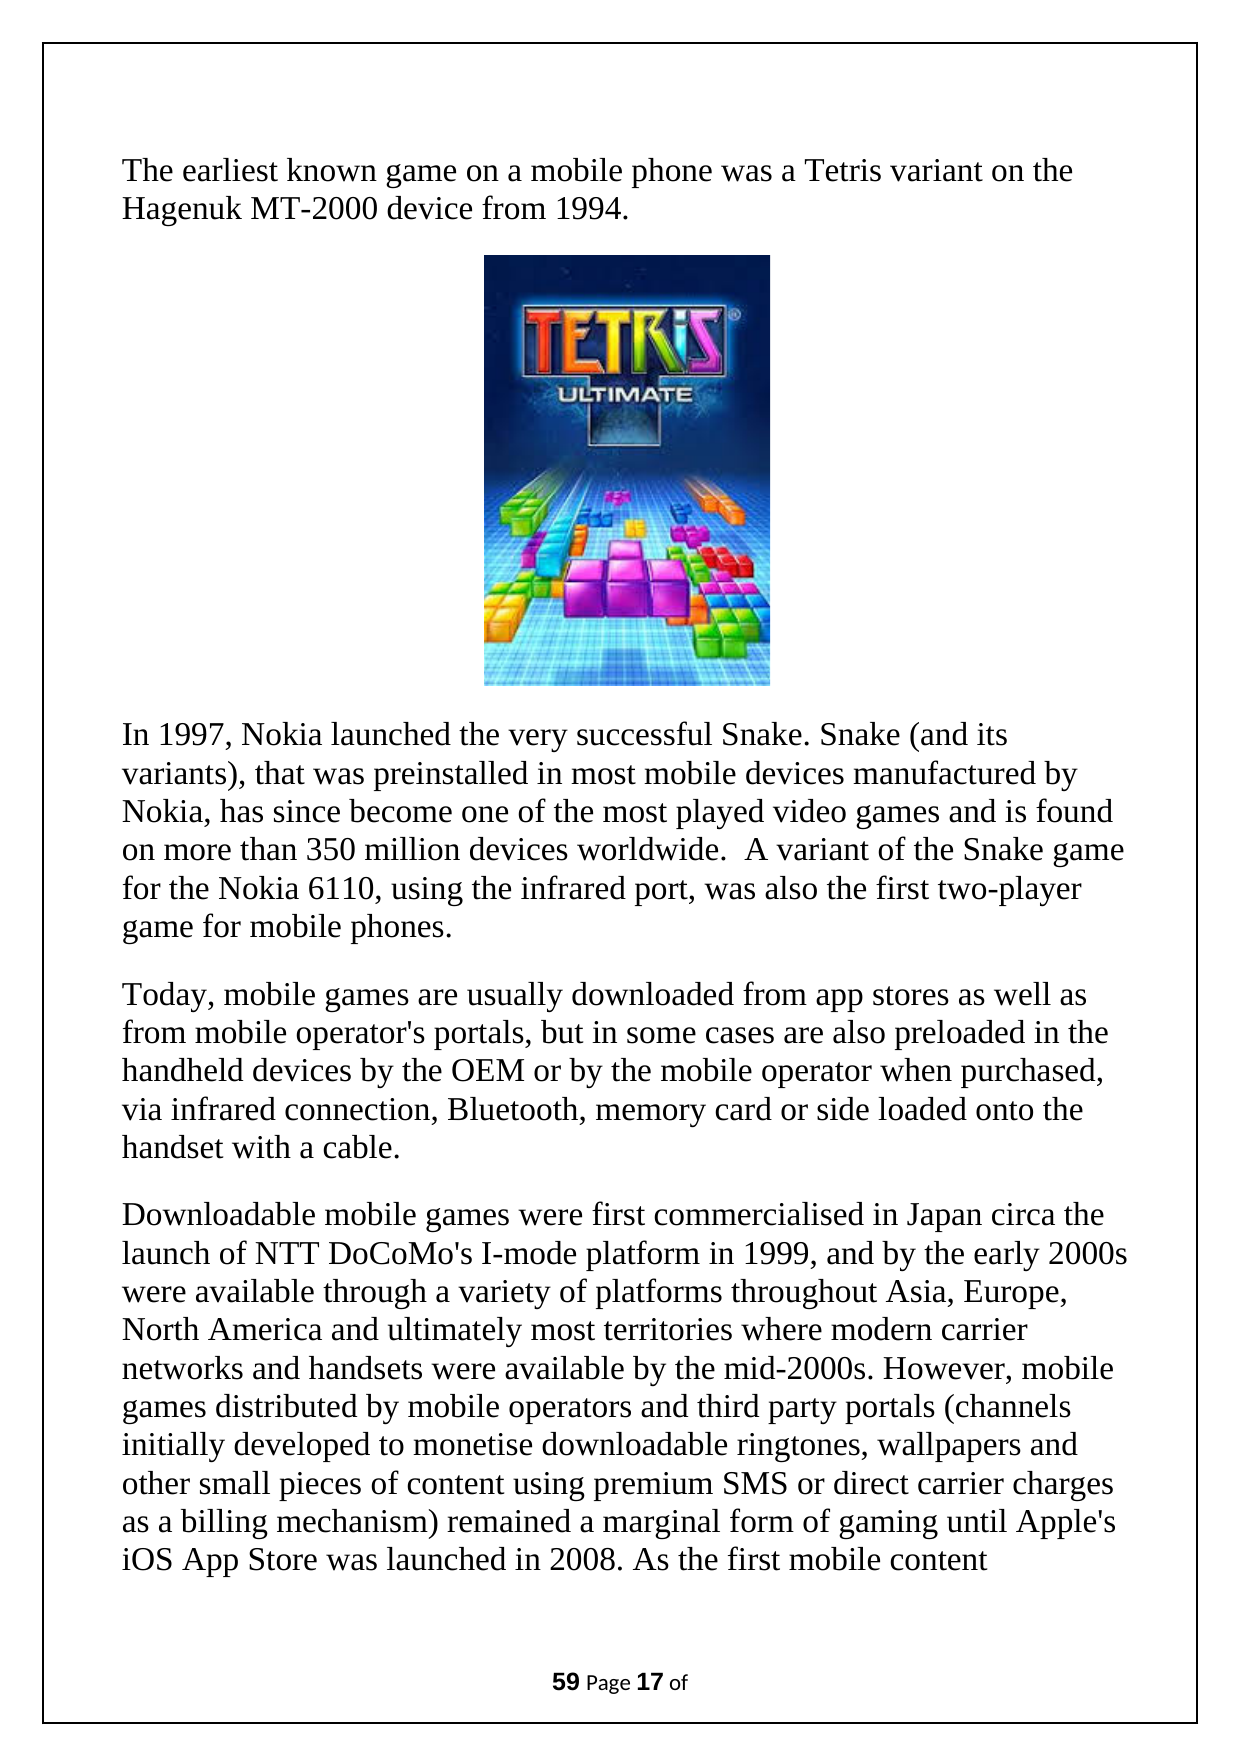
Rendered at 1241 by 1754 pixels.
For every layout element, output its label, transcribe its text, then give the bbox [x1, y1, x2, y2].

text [122, 1195, 1132, 1578]
text Today, mobile games are usually downloaded from app stores as well as from mobile operator's portals, but in some cases are also preloaded in the handheld devices by the OEM or by the mobile operator when purchased, via infrared connection, Bluetooth, memory card or side loaded onto the handset with a cable. [122, 974, 1132, 1166]
picture [484, 255, 771, 686]
text The earliest known game on a mobile phone was a Tetris variant on the Hagenuk MT-2000 device from 1994. [122, 150, 1132, 227]
text In 1997, Nokia launched the very successful Snake. Snake (and its variants), that was preinstalled in most mobile devices manufactured by Nokia, has since become one of the most played video games and is found on more than 350 million devices worldwide. A variant of the Snake game for the Nokia 6110, using the infrared port, was also the first two-player game for mobile phones. [122, 715, 1132, 945]
